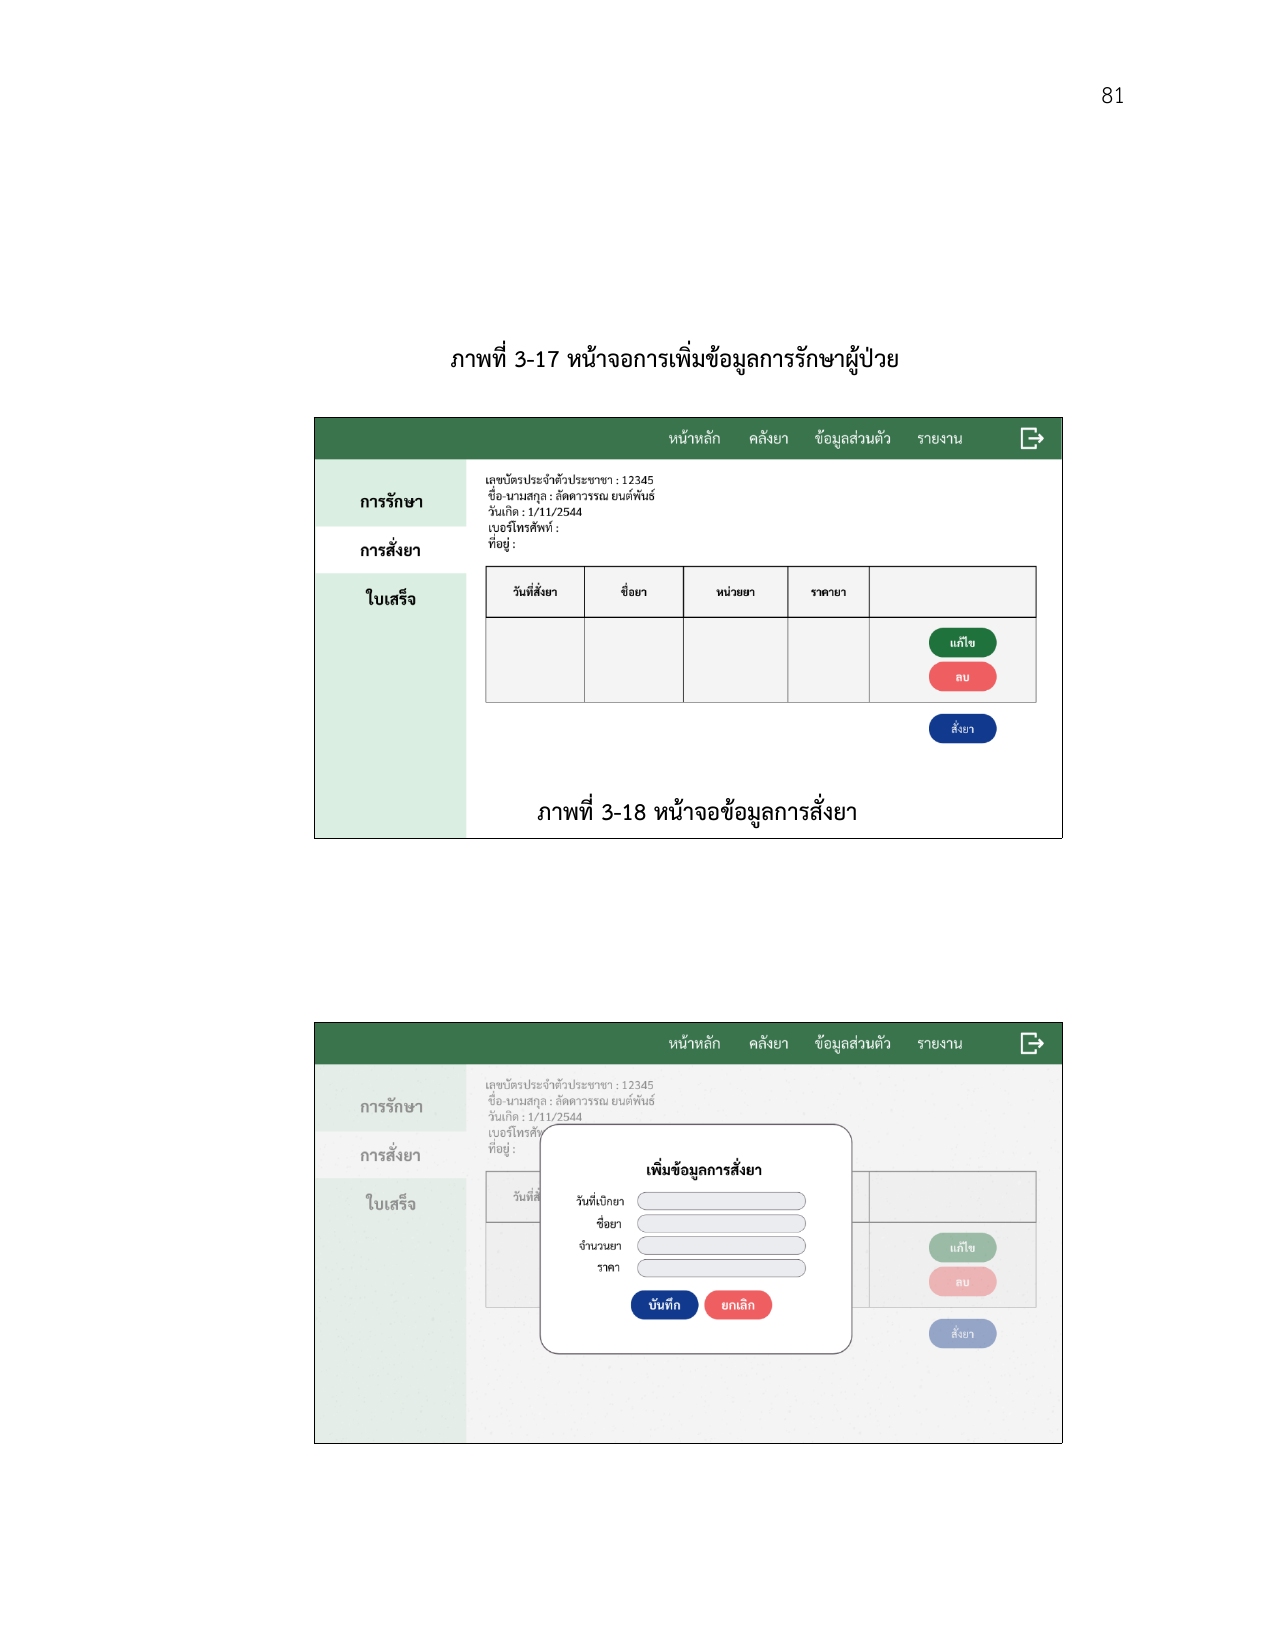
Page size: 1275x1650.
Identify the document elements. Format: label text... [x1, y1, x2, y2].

picture [315, 418, 1062, 791]
picture [315, 1023, 1062, 1443]
list ภาพที่ 3-18 หน้าจอข้อมูลการสั่งยา [225, 791, 1125, 829]
picture [315, 829, 1062, 838]
list ภาพที่ 3-17 หน้าจอการเพิ่มข้อมูลการรักษาผู้ป่วย [225, 338, 1125, 376]
